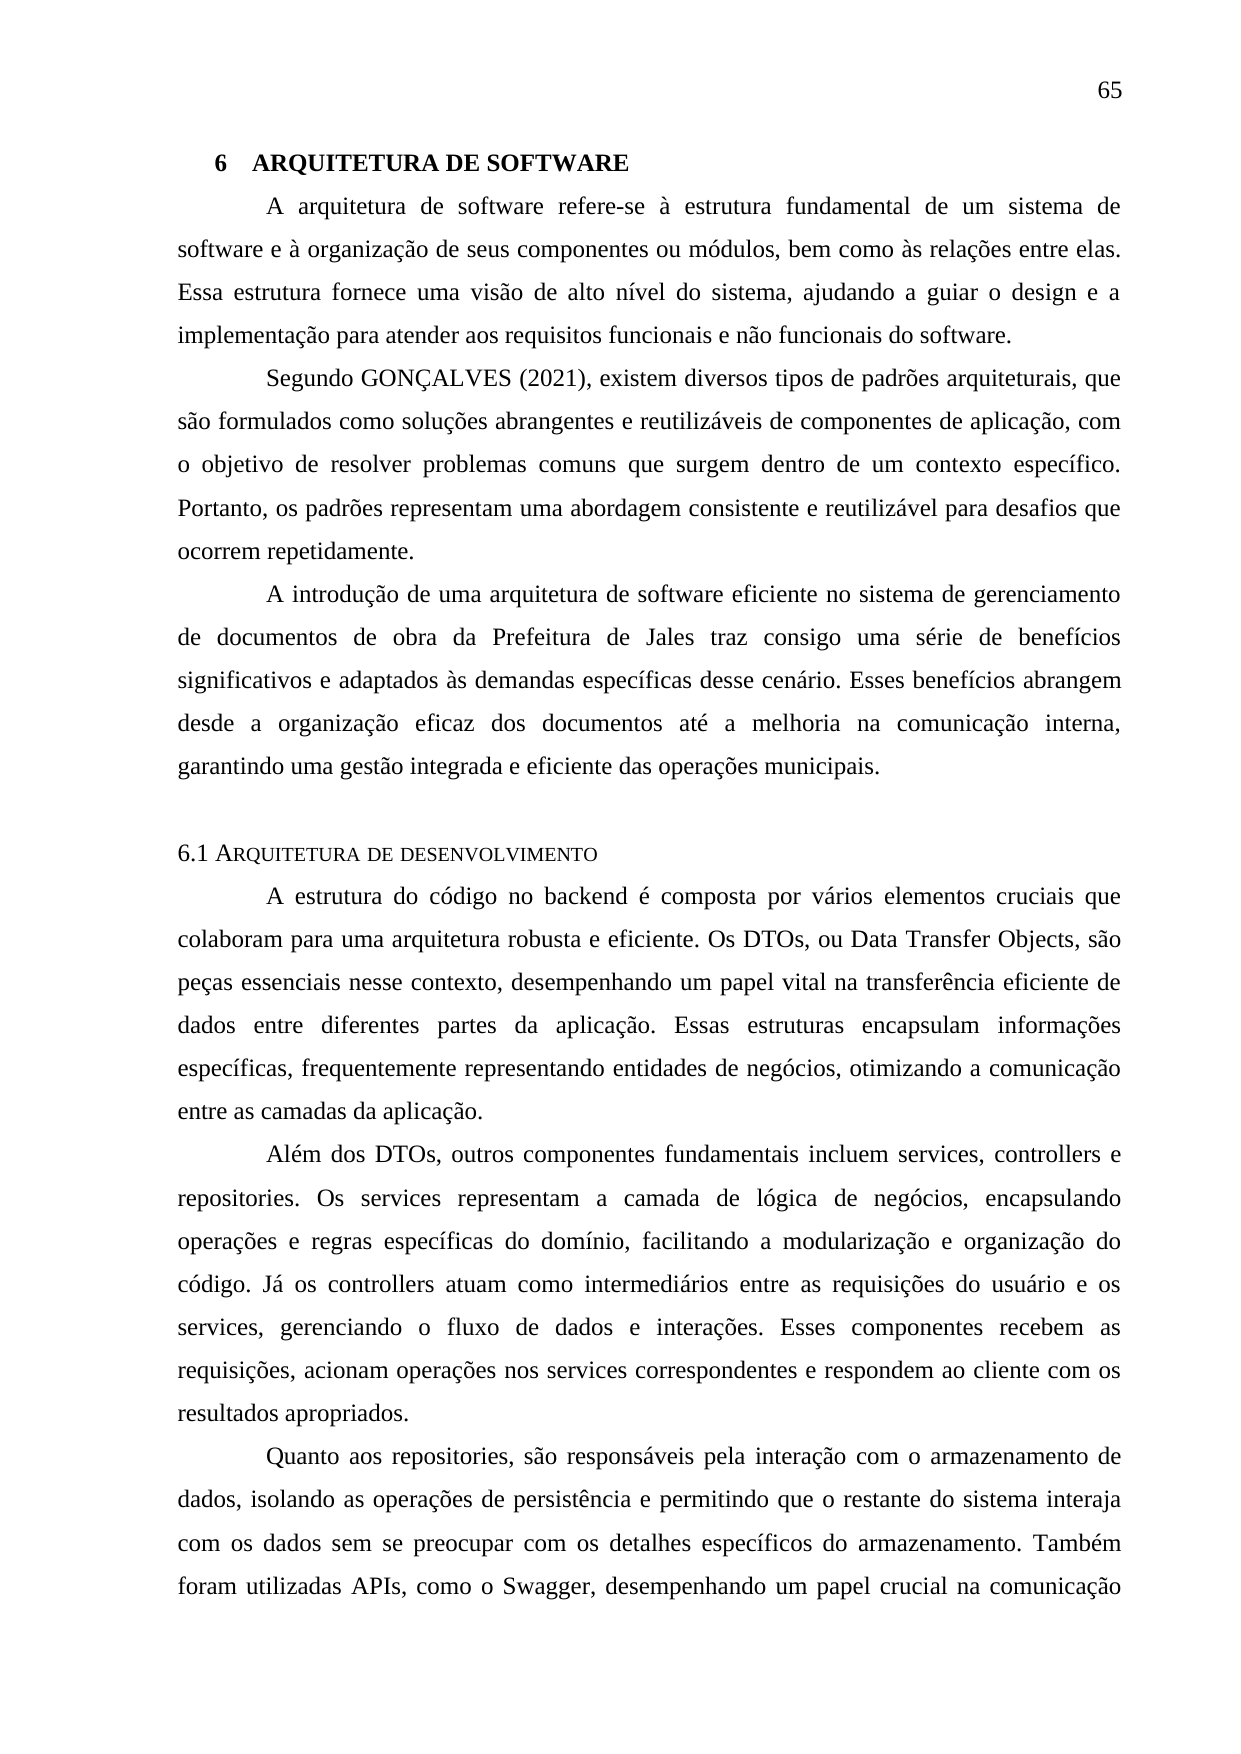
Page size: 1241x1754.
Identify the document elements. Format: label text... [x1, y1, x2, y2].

subtitle ARQUITETURA DE SOFTWARE [214, 148, 1122, 176]
text Segundo GONÇALVES (2021), existem diversos tipos de padrões arquiteturais, que são formulados como soluções abrangentes e reutilizáveis de componentes de aplicação, com o objetivo de resolver problemas comuns que surgem dentro de um contexto específico. Portanto, os padrões representam uma abordagem consistente e reutilizável para desafios que ocorrem repetidamente. [177, 363, 1122, 564]
subtitle 6.1 Arquitetura de desenvolvimento [177, 838, 1122, 866]
text A introdução de uma arquitetura de software eficiente no sistema de gerenciamento de documentos de obra da Prefeitura de Jales traz consigo uma série de benefícios significativos e adaptados às demandas específicas desse cenário. Esses benefícios abrangem desde a organização eficaz dos documentos até a melhoria na comunicação interna, garantindo uma gestão integrada e eficiente das operações municipais. [177, 579, 1122, 780]
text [177, 1441, 1122, 1599]
text Além dos DTOs, outros componentes fundamentais incluem services, controllers e repositories. Os services representam a camada de lógica de negócios, encapsulando operações e regras específicas do domínio, facilitando a modularização e organização do código. Já os controllers atuam como intermediários entre as requisições do usuário e os services, gerenciando o fluxo de dados e interações. Esses componentes recebem as requisições, acionam operações nos services correspondentes e respondem ao cliente com os resultados apropriados. [177, 1139, 1122, 1427]
text A estrutura do código no backend é composta por vários elementos cruciais que colaboram para uma arquitetura robusta e eficiente. Os DTOs, ou Data Transfer Objects, são peças essenciais nesse contexto, desempenhando um papel vital na transferência eficiente de dados entre diferentes partes da aplicação. Essas estruturas encapsulam informações específicas, frequentemente representando entidades de negócios, otimizando a comunicação entre as camadas da aplicação. [177, 881, 1122, 1125]
text A arquitetura de software refere-se à estrutura fundamental de um sistema de software e à organização de seus componentes ou módulos, bem como às relações entre elas. Essa estrutura fornece uma visão de alto nível do sistema, ajudando a guiar o design e a implementação para atender aos requisitos funcionais e não funcionais do software. [177, 191, 1122, 349]
